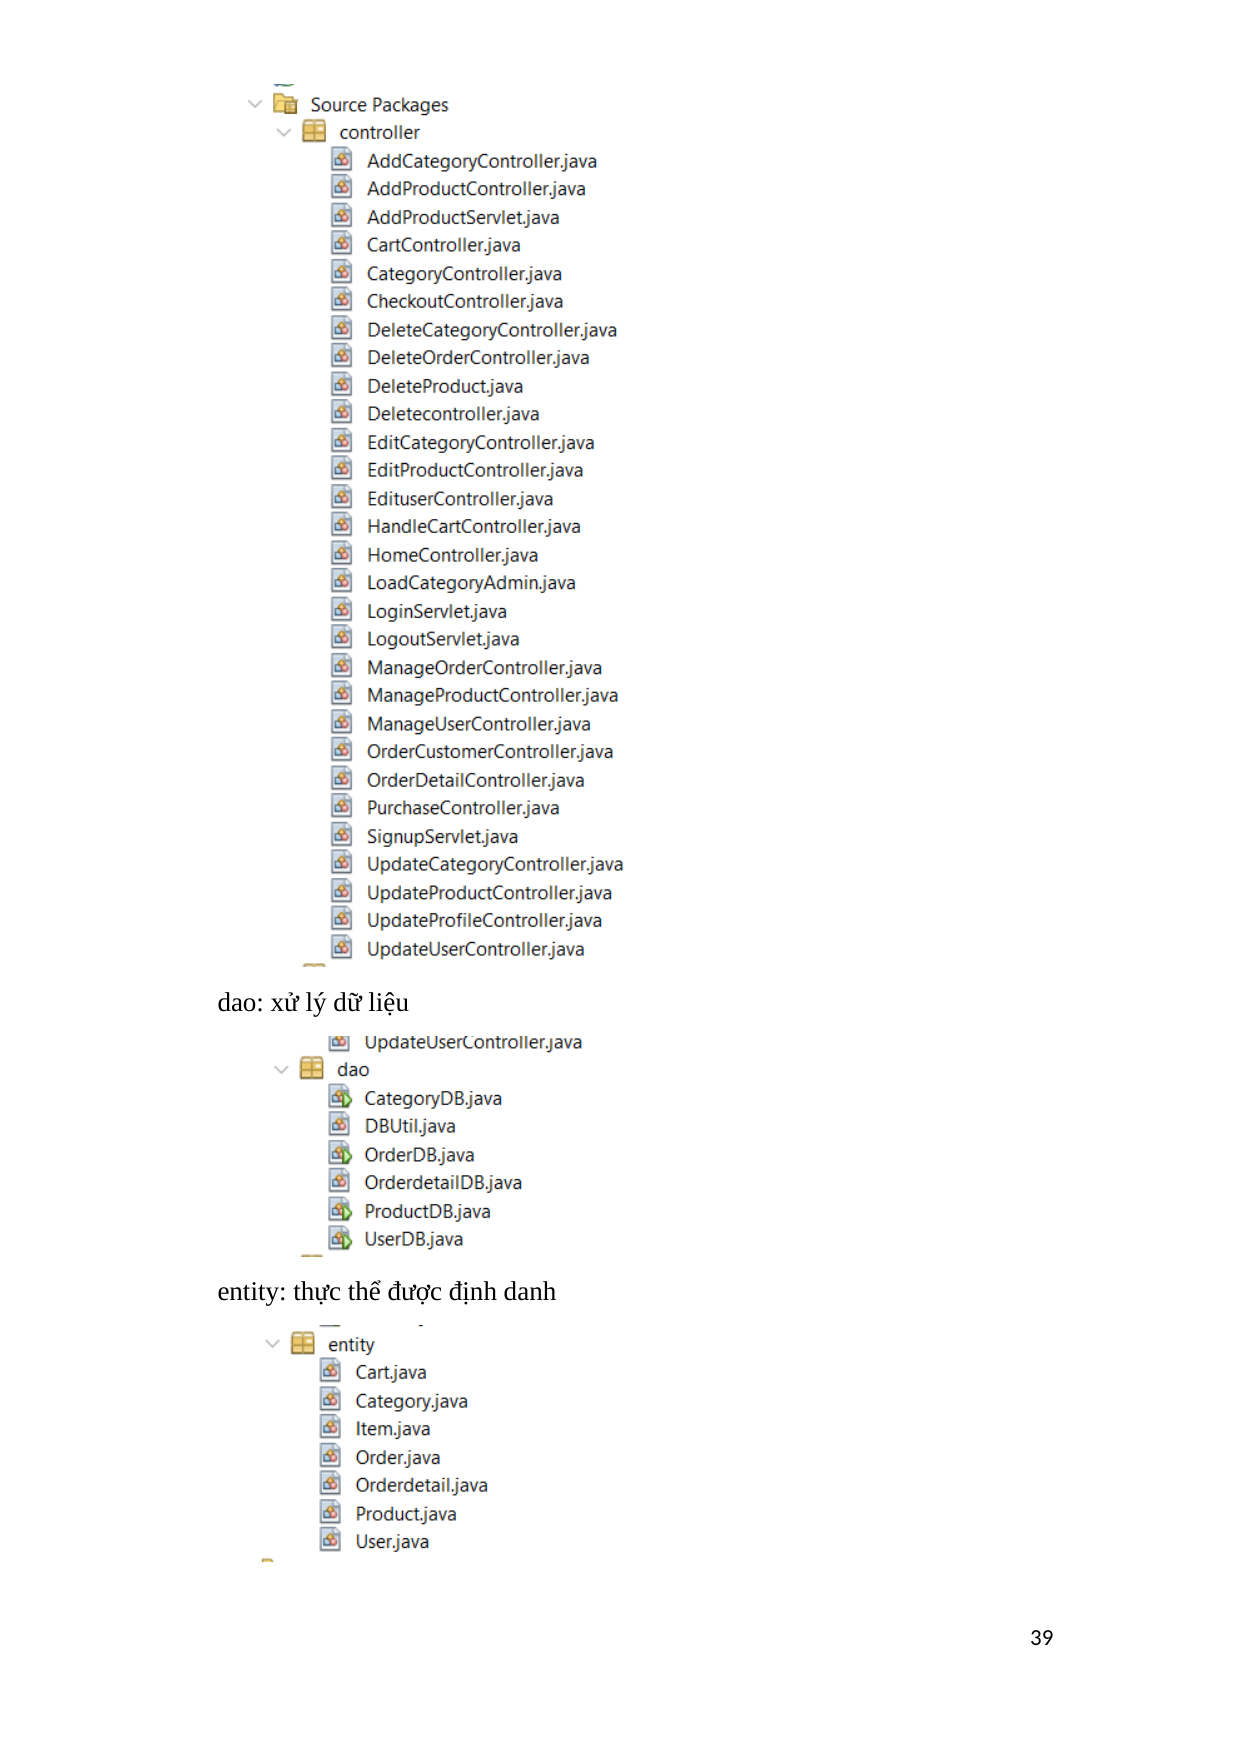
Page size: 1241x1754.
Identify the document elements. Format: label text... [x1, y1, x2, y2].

text entity: thực thể được định danh [187, 1275, 1053, 1307]
text dao: xử lý dữ liệu [187, 986, 1053, 1017]
picture [217, 1036, 778, 1257]
picture [217, 84, 784, 967]
picture [217, 1325, 661, 1562]
